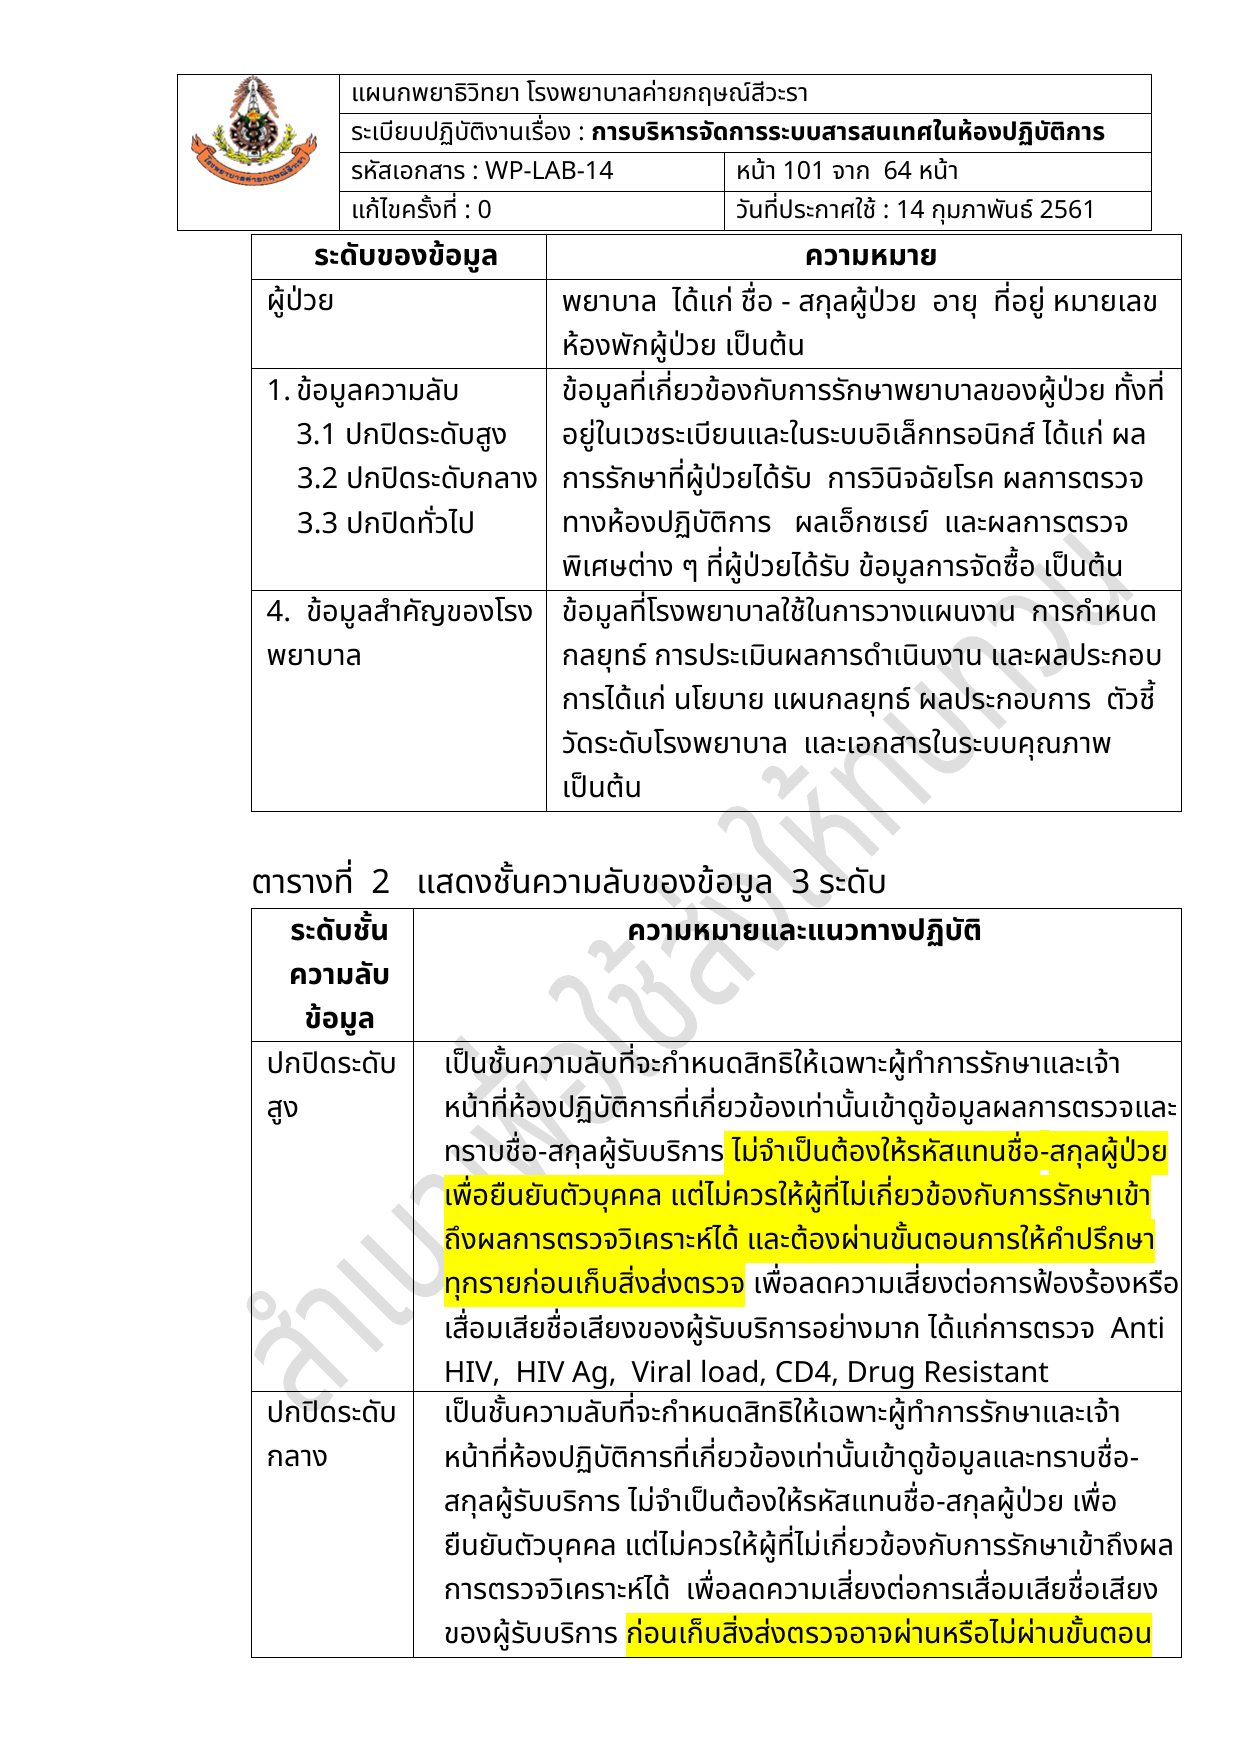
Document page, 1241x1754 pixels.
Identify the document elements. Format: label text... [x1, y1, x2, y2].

table_cell ข้อมูลความลับ 3.1 ปกปิดระดับสูง 3.2 ปกปิดระดับกลาง 3.3 ปกปิดทั่วไป [252, 369, 546, 589]
table_cell 2. ข้อมูลส่วนบุคคลของผู้ป่วย [252, 280, 546, 368]
table_header ระดับของข้อมูล [252, 235, 546, 279]
table_cell ปกปิดระดับสูง [252, 1042, 413, 1391]
table_cell ปกปิดระดับกลาง [252, 1392, 413, 1657]
table_header ระดับชั้นความลับข้อมูล [252, 909, 413, 1041]
list ตารางที่ 2 แสดงชั้นความลับของข้อมูล 3 ระดับ [251, 857, 1152, 908]
table_cell ข้อมูลที่เกี่ยวข้องกับการรักษาพยาบาลของผู้ป่วย ทั้งที่อยู่ในเวชระเบียนและในระบบอิเล็กทรอนิกส์ ได้แก่ ผลการรักษาที่ผู้ป่วยได้รับ การวินิจฉัยโรค ผลการตรวจทางห้องปฏิบัติการ ผลเอ็กซเรย์ และผลการตรวจพิเศษต่าง ๆ ที่ผู้ป่วยได้รับ ข้อมูลการจัดซื้อ เป็นต้น [547, 369, 1181, 589]
table_cell ข้อมูลส่วนตัวของผู้ป่วยที่ไม่เกี่ยวข้องกับการรักษาพยาบาล ได้แก่ ชื่อ - สกุลผู้ป่วย อายุ ที่อยู่ หมายเลขห้องพักผู้ป่วย เป็นต้น [547, 280, 1181, 368]
table_cell ข้อมูลที่โรงพยาบาลใช้ในการวางแผนงาน การกำหนดกลยุทธ์ การประเมินผลการดำเนินงาน และผลประกอบการได้แก่ นโยบาย แผนกลยุทธ์ ผลประกอบการ ตัวชี้วัดระดับโรงพยาบาล และเอกสารในระบบคุณภาพ เป็นต้น [547, 591, 1181, 811]
table_cell เป็นชั้นความลับที่จะกำหนดสิทธิให้เฉพาะผู้ทำการรักษาและเจ้าหน้าที่ห้องปฏิบัติการที่เกี่ยวข้องเท่านั้นเข้าดูข้อมูลผลการตรวจและทราบชื่อ-สกุลผู้รับบริการ ไม่จำเป็นต้องให้รหัสแทนชื่อ-สกุลผู้ป่วยเพื่อยืนยันตัวบุคคล แต่ไม่ควรให้ผู้ที่ไม่เกี่ยวข้องกับการรักษาเข้าถึงผลการตรวจวิเคราะห์ได้ และต้องผ่านขั้นตอนการให้คำปรึกษาทุกรายก่อนเก็บสิ่งส่งตรวจ เพื่อลดความเสี่ยงต่อการฟ้องร้องหรือเสื่อมเสียชื่อเสียงของผู้รับบริการอย่างมาก ได้แก่การตรวจ Anti HIV, HIV Ag, Viral load, CD4, Drug Resistant [414, 1042, 1181, 1391]
table_header ความหมายและแนวทางปฏิบัติ [414, 909, 1181, 1041]
picture [188, 75, 318, 187]
table_header ความหมาย [547, 235, 1181, 279]
table_cell 4. ข้อมูลสำคัญของโรงพยาบาล [252, 591, 546, 811]
